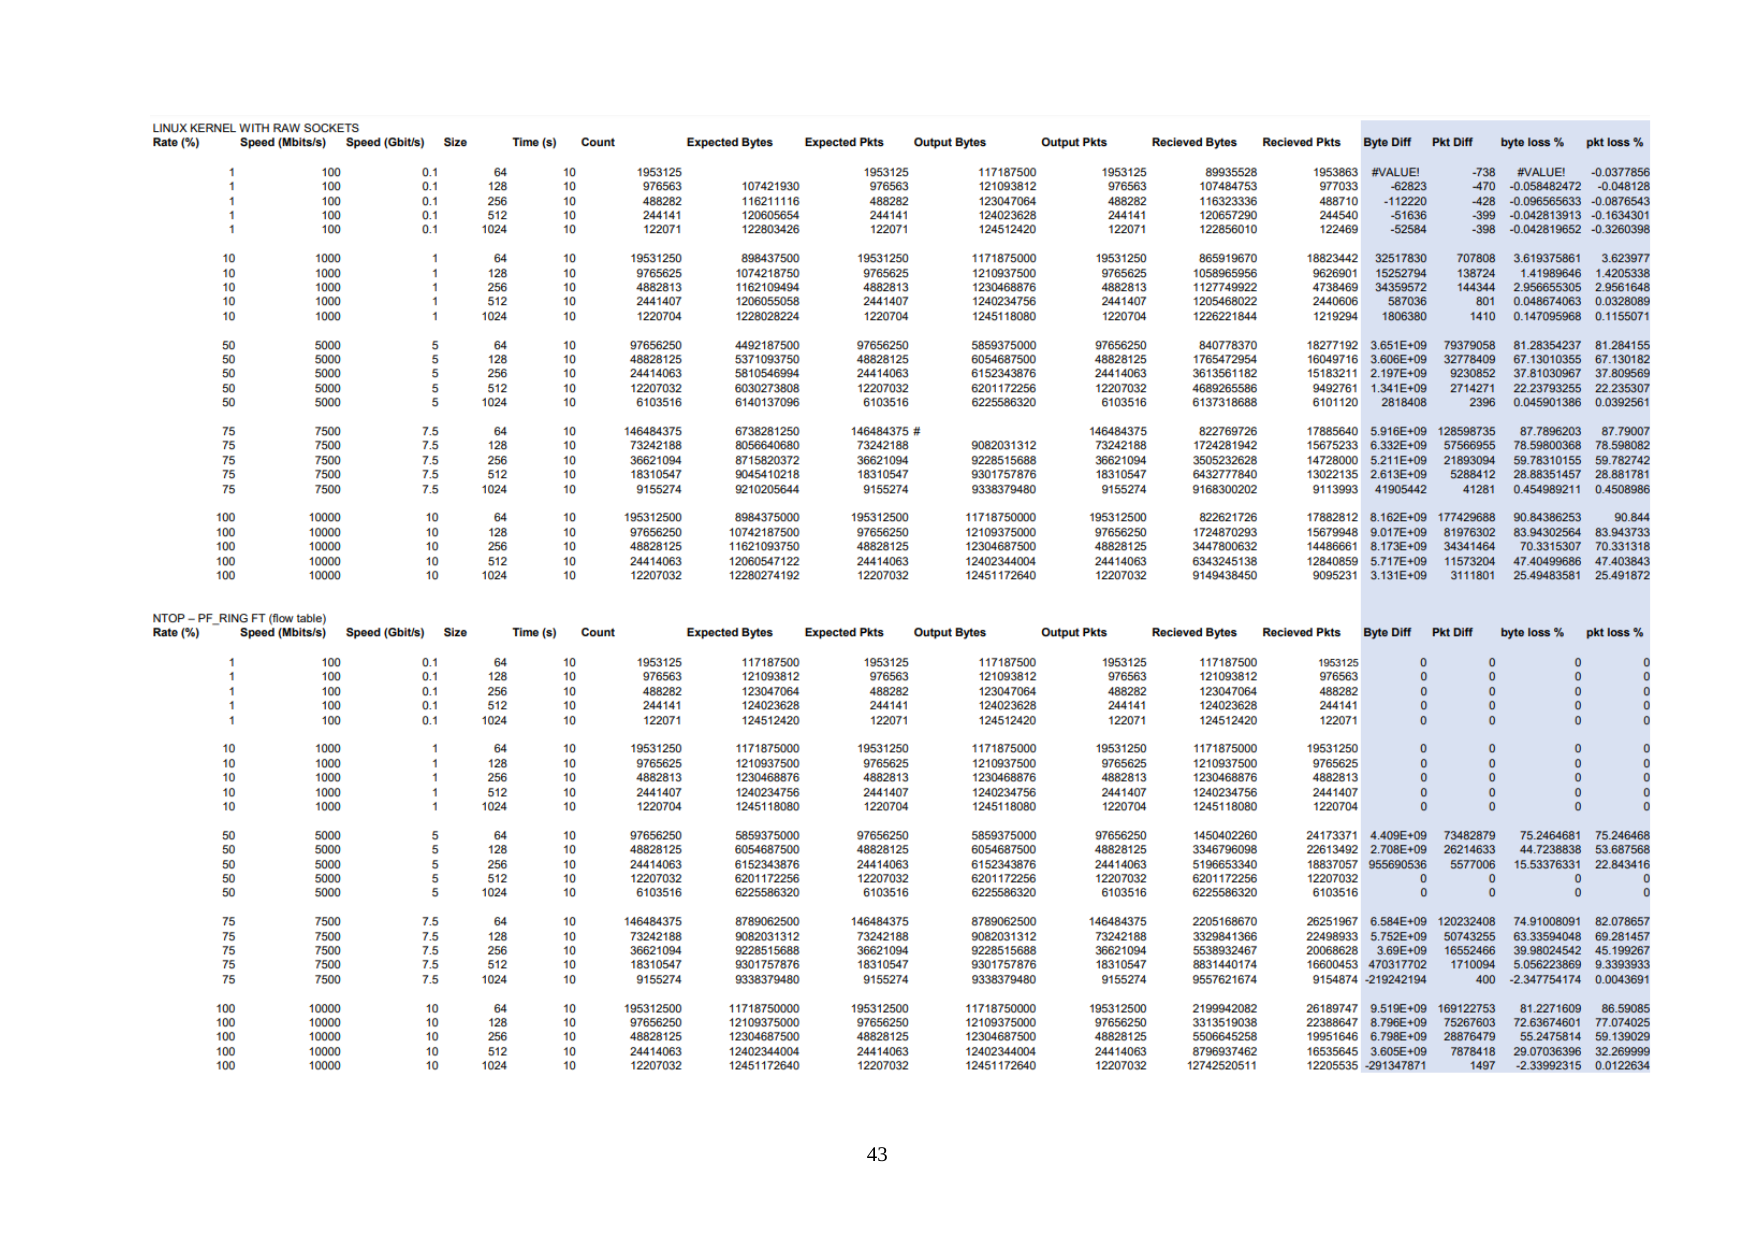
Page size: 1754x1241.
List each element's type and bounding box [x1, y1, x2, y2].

picture [150, 115, 1651, 1091]
